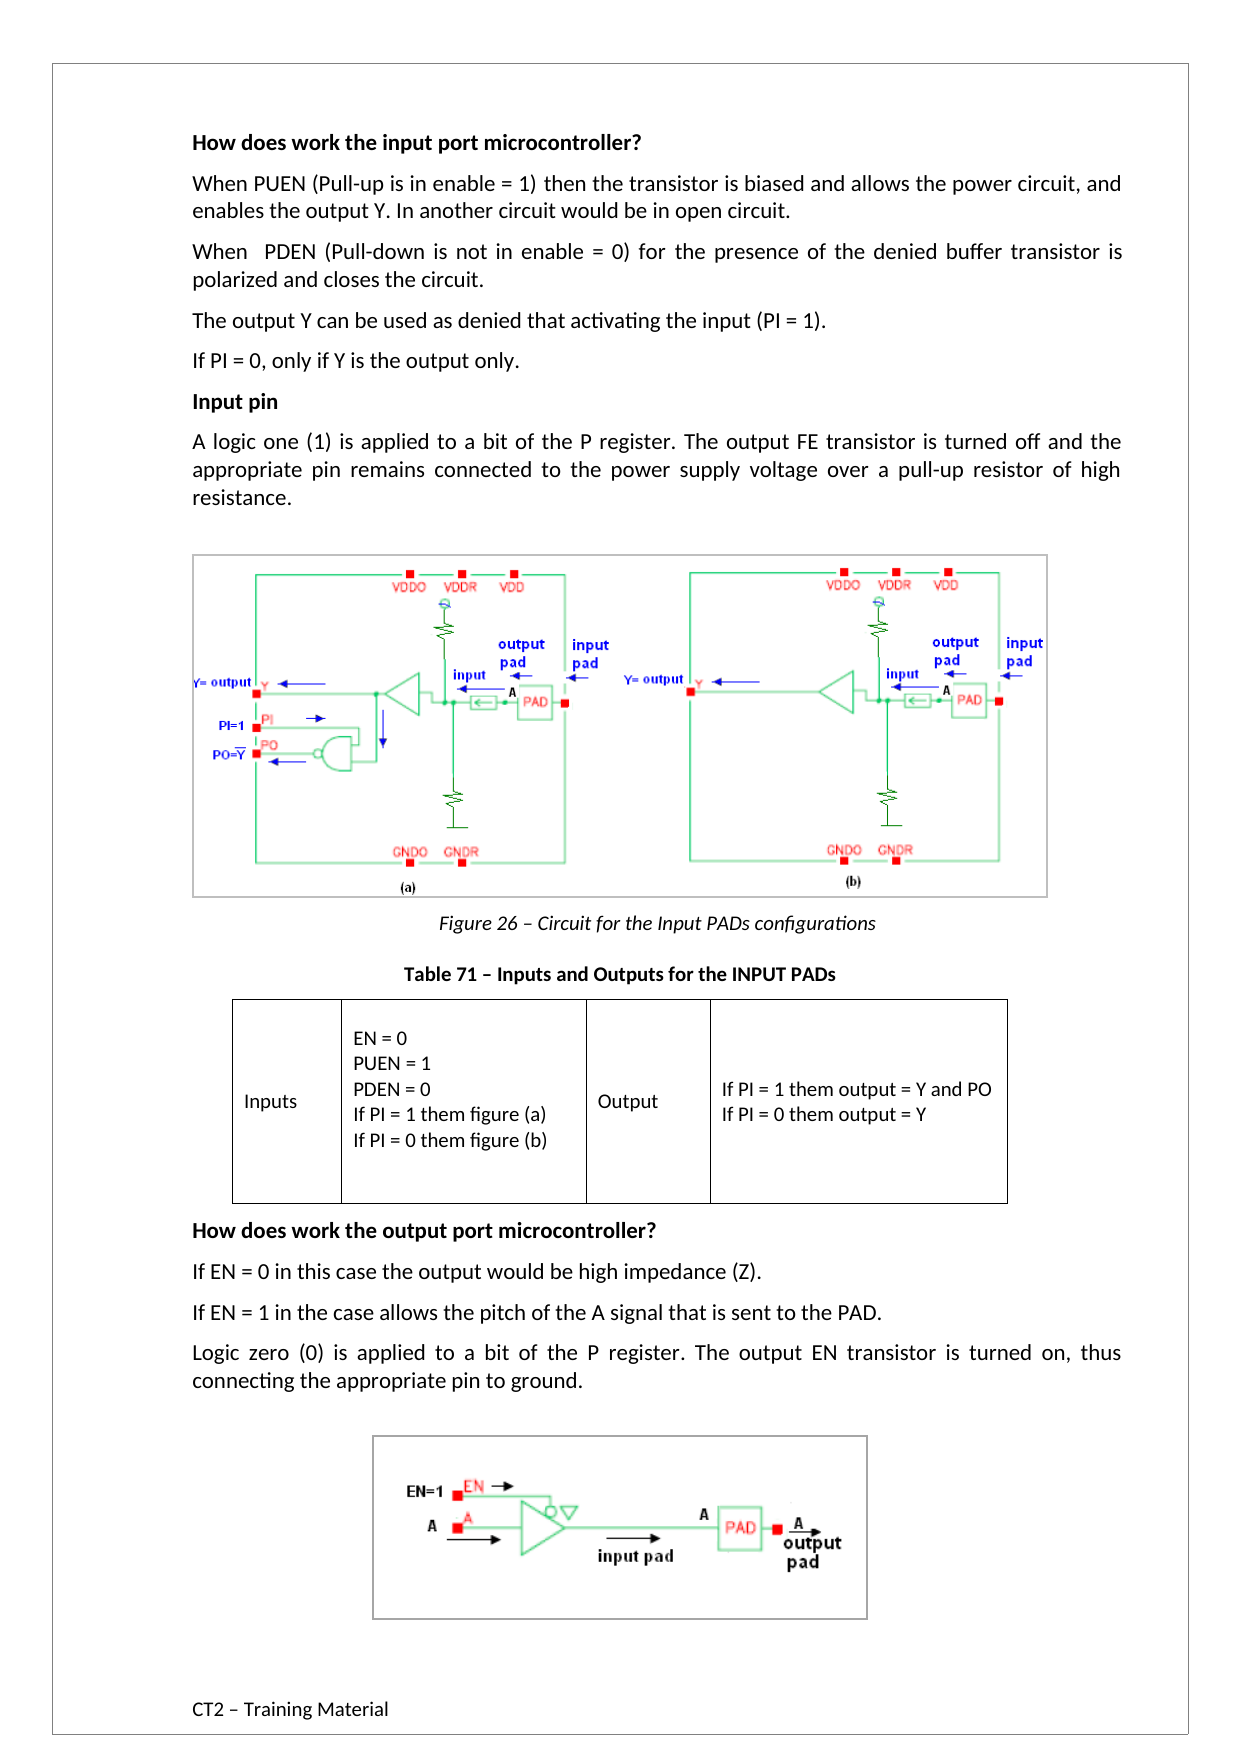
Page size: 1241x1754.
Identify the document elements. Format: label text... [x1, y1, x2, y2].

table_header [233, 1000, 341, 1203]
text If PI = 0, only if Y is the output only. [192, 346, 1123, 374]
text If EN = 1 in the case allows the pitch of the A signal that is sent to the PAD. [192, 1298, 1123, 1326]
text Logic zero (0) is applied to a bit of the P register. The output EN transistor is turned on, thus connecting the appropriate pin to ground. [192, 1338, 1123, 1394]
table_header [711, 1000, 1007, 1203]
text Input pin [192, 387, 1123, 415]
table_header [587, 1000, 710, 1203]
text If EN = 0 in this case the output would be high impedance (Z). [192, 1257, 1123, 1285]
text How does work the input port microcontroller? [192, 128, 1123, 156]
text When PUEN (Pull-up is in enable = 1) then the transistor is biased and allows the power circuit, and enables the output Y. In another circuit would be in open circuit. [192, 169, 1123, 225]
picture [374, 1437, 866, 1618]
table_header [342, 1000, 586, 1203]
text The output Y can be used as denied that activating the input (PI = 1). [192, 306, 1123, 334]
picture [194, 556, 1046, 896]
text When PDEN (Pull-down is not in enable = 0) for the presence of the denied buffer transistor is polarized and closes the circuit. [192, 237, 1123, 293]
text A logic one (1) is applied to a bit of the P register. The output FE transistor is turned off and the appropriate pin remains connected to the power supply voltage over a pull-up resistor of high resistance. [192, 427, 1123, 511]
text How does work the output port microcontroller? [192, 1217, 1123, 1245]
